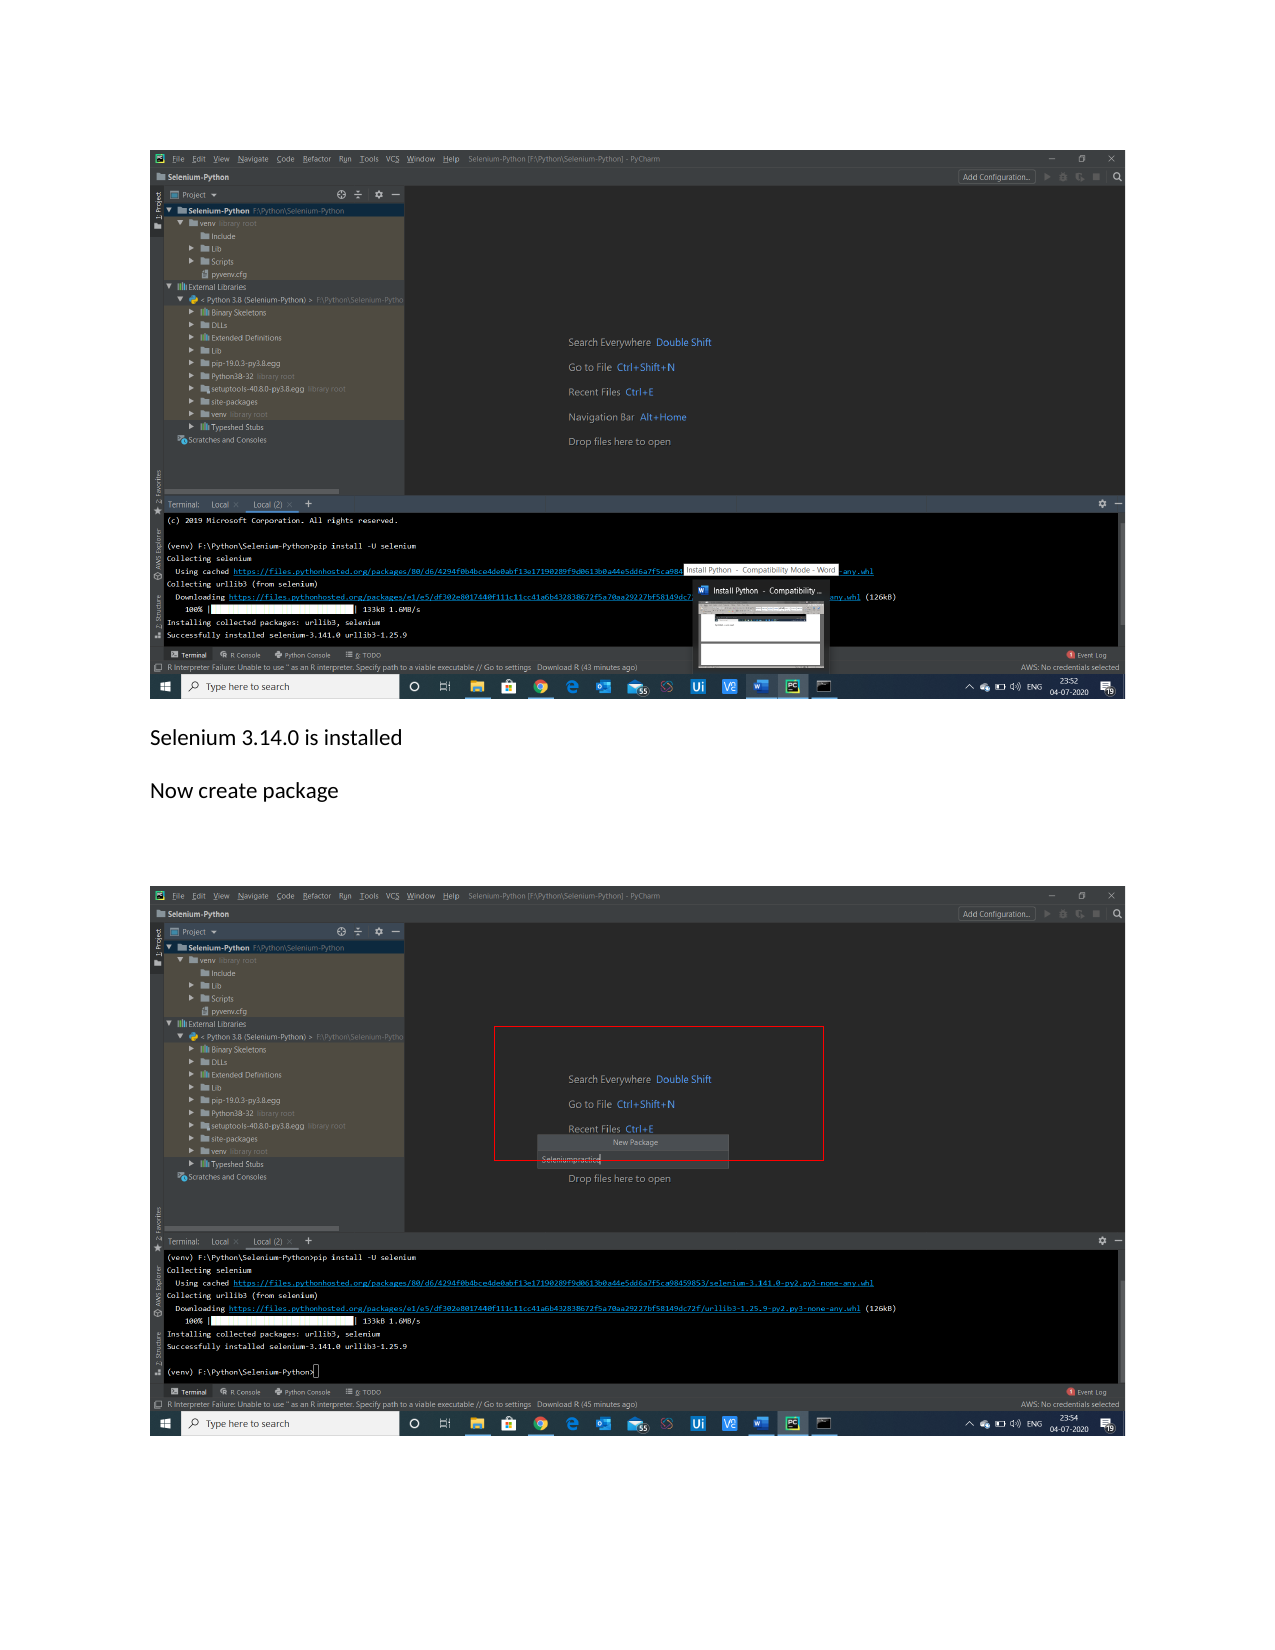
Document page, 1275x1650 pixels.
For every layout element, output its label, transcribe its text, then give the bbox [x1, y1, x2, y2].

text Selenium 3.14.0 is installed [150, 723, 1125, 751]
picture [150, 150, 1125, 699]
picture [150, 886, 1125, 1436]
text Now create package [150, 776, 1125, 886]
